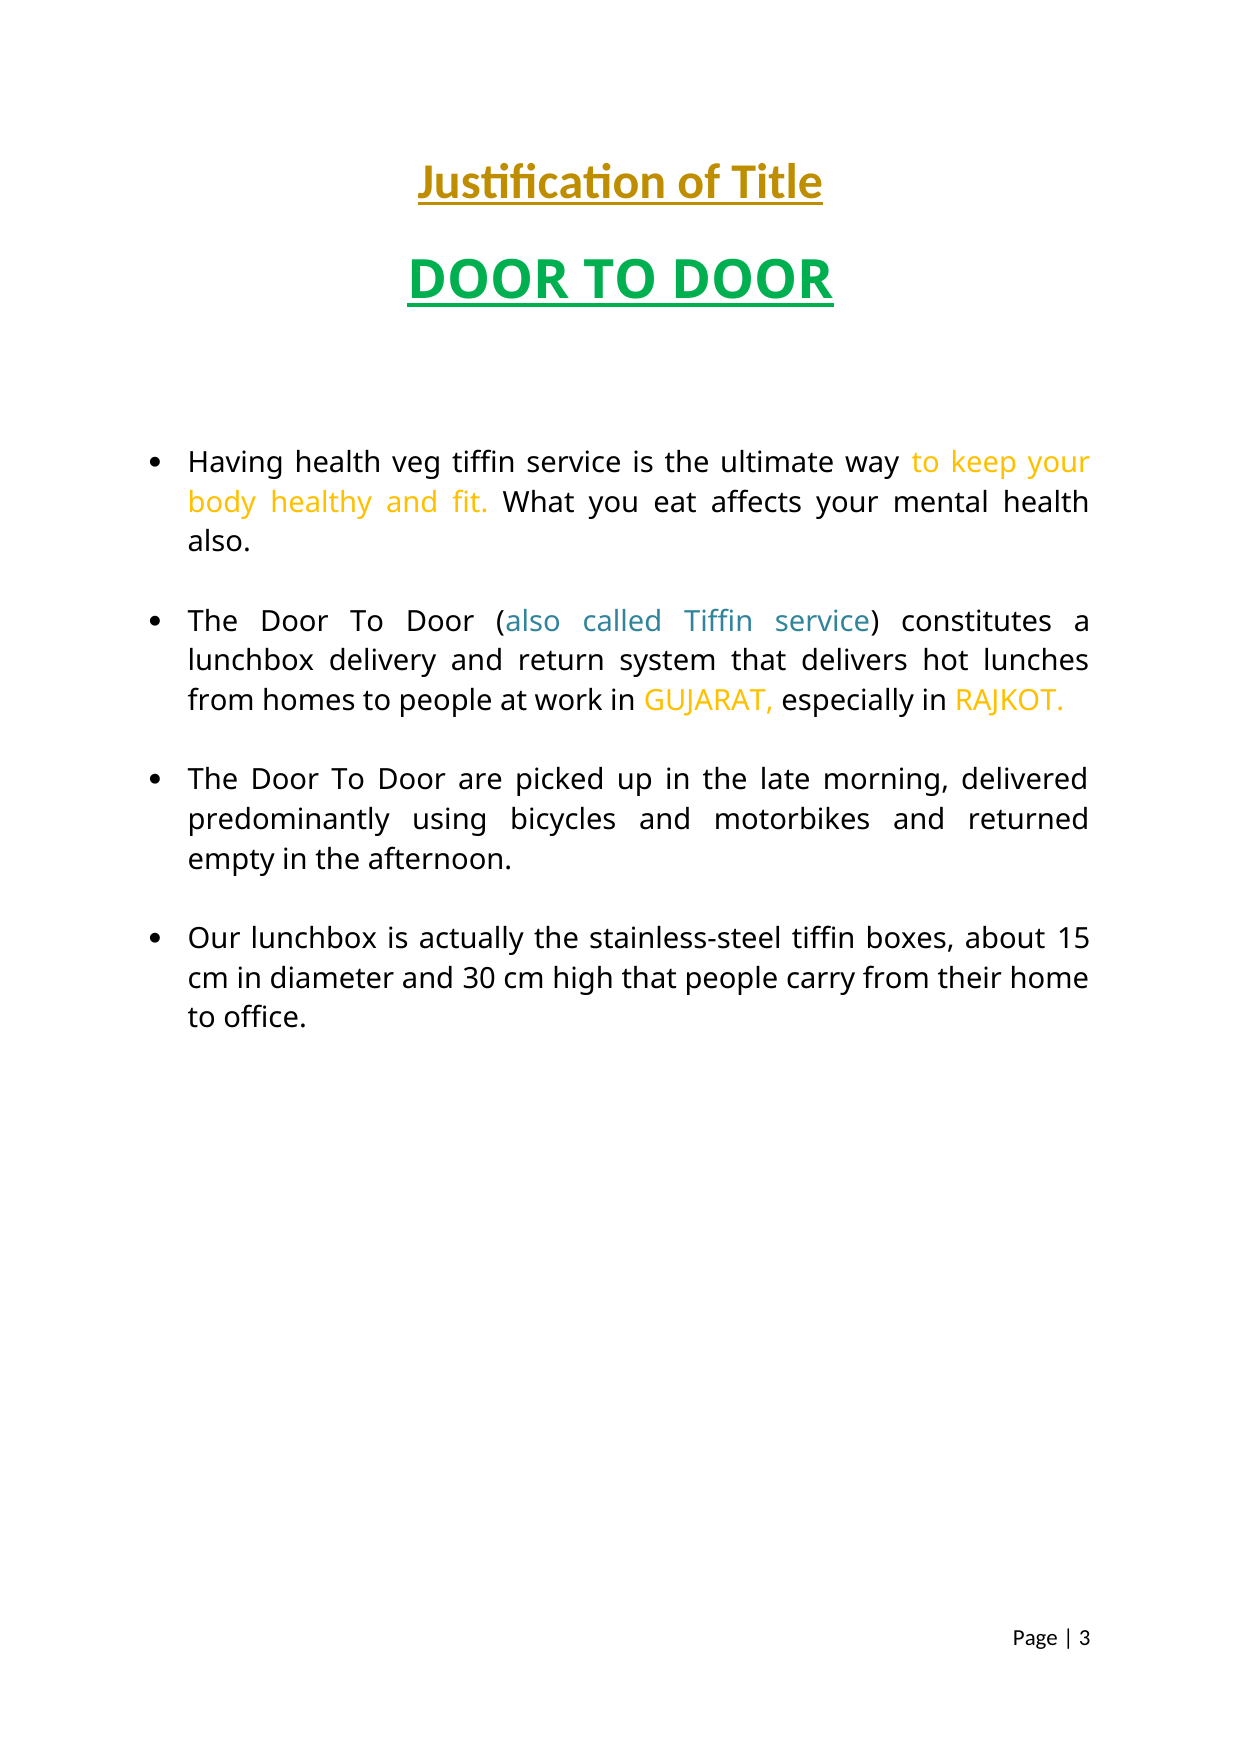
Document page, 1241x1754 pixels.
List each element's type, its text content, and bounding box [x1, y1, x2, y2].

text DOOR TO DOOR [150, 241, 1090, 315]
list The Door To Door (also called Tiffin service) constitutes a lunchbox delivery and return system that delivers hot lunches from homes to people at work in GUJARAT, especially in RAJKOT. [150, 600, 1090, 719]
list The Door To Door are picked up in the late morning, delivered predominantly using bicycles and motorbikes and returned empty in the afternoon. [150, 759, 1090, 878]
list Our lunchbox is actually the stainless-steel tiffin boxes, about 15 cm in diameter and 30 cm high that people carry from their home to office. [150, 917, 1090, 1036]
text Justification of Title [150, 150, 1090, 211]
list Having health veg tiffin service is the ultimate way to keep your body healthy and fit. What you eat affects your mental health also. [150, 441, 1090, 560]
